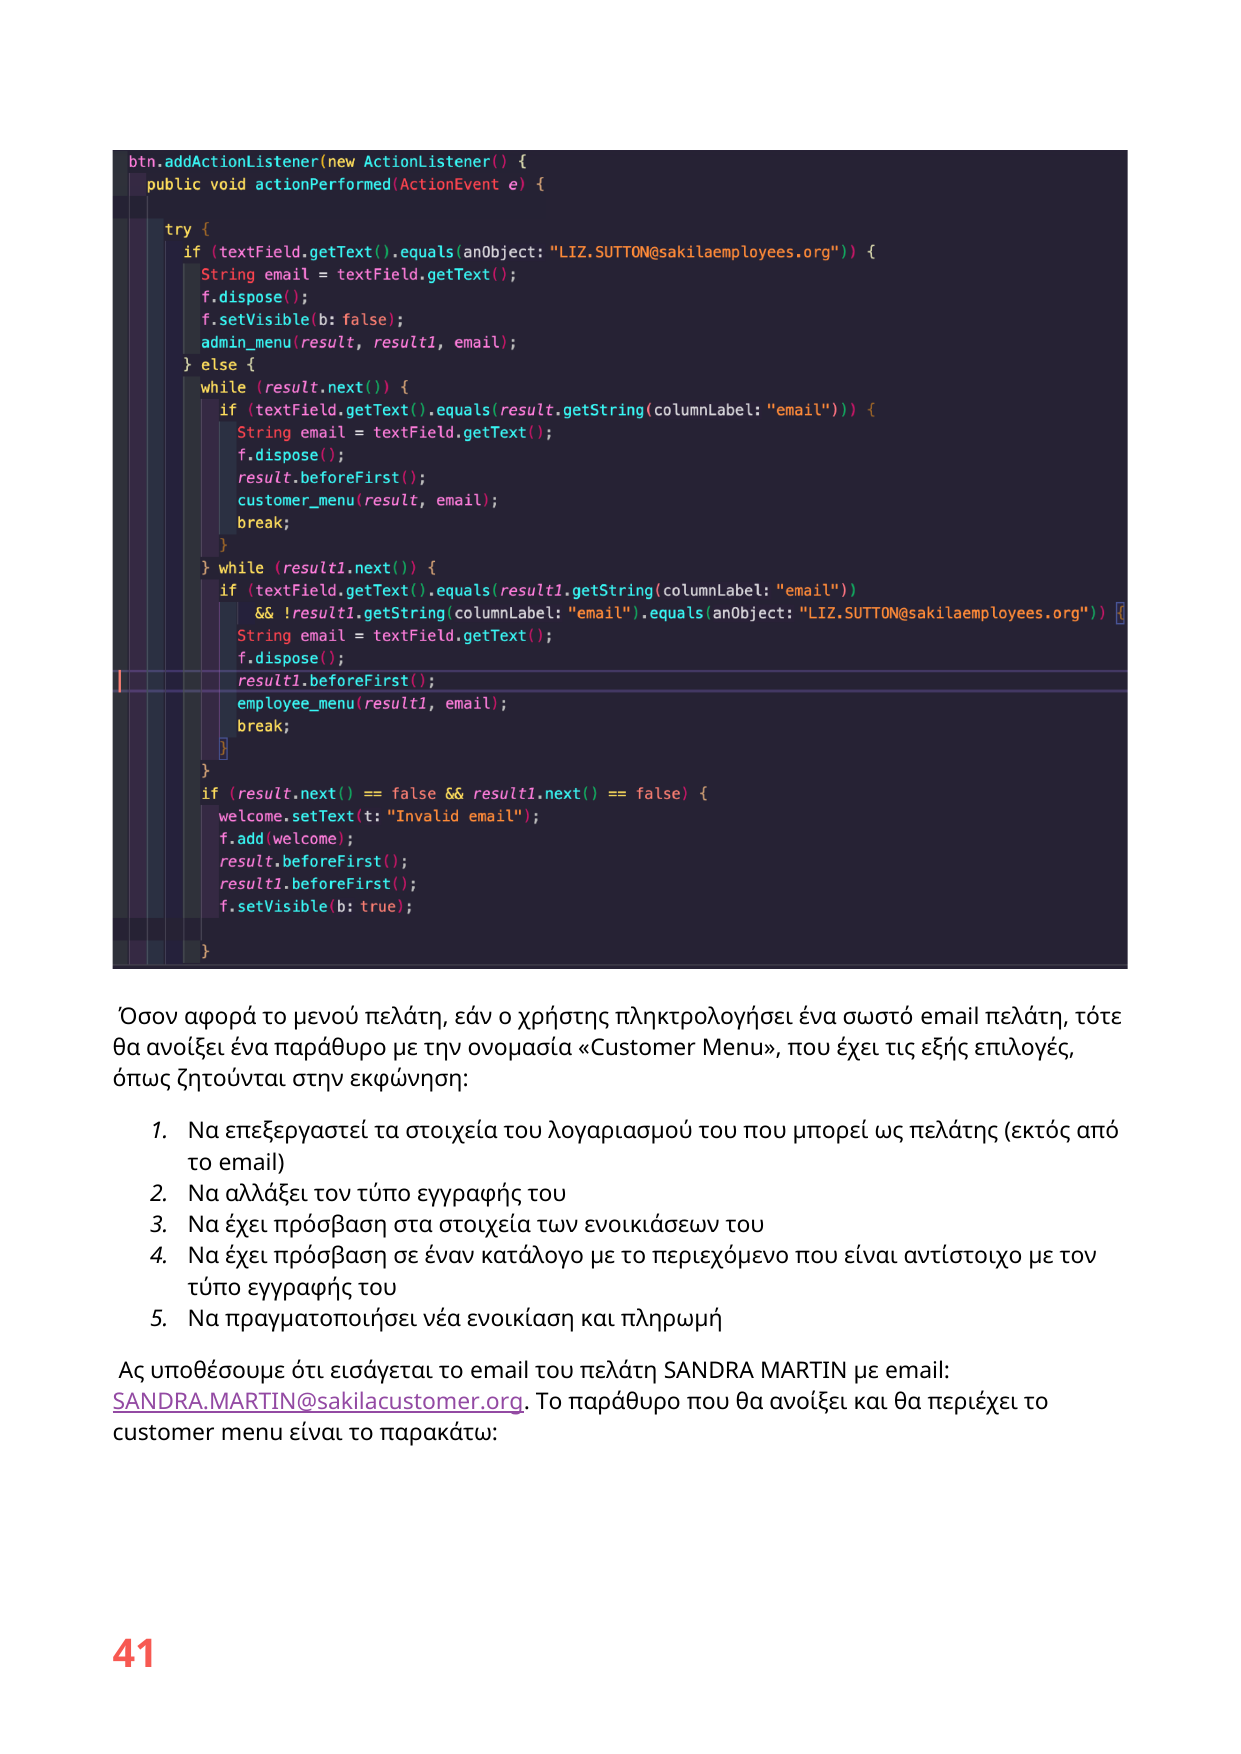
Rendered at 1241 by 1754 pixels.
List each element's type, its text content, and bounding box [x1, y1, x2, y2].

picture [112, 150, 1128, 969]
text Όσον αφορά το μενού πελάτη, εάν ο χρήστης πληκτρολογήσει ένα σωστό email πελάτη, τότε θα ανοίξει ένα παράθυρο με την ονομασία «Customer Menu», που έχει τις εξής επιλογές, όπως ζητούνται στην εκφώνηση: [112, 1000, 1128, 1093]
list Να έχει πρόσβαση σε έναν κατάλογο με το περιεχόμενο που είναι αντίστοιχο με τον τύπο εγγραφής του [150, 1239, 1128, 1302]
list Να επεξεργαστεί τα στοιχεία του λογαριασμού του που μπορεί ως πελάτης (εκτός από το email) [150, 1114, 1128, 1177]
list Να έχει πρόσβαση στα στοιχεία των ενοικιάσεων του [150, 1208, 1128, 1239]
text Ας υποθέσουμε ότι εισάγεται το email του πελάτη SANDRA MARTIN με email: SANDRA.MARTIN@sakilacustomer.org. Το παράθυρο που θα ανοίξει και θα περιέχει το customer menu είναι το παρακάτω: [112, 1354, 1128, 1448]
list Να πραγματοποιήσει νέα ενοικίαση και πληρωμή [150, 1302, 1128, 1333]
list Να αλλάξει τον τύπο εγγραφής του [150, 1177, 1128, 1208]
